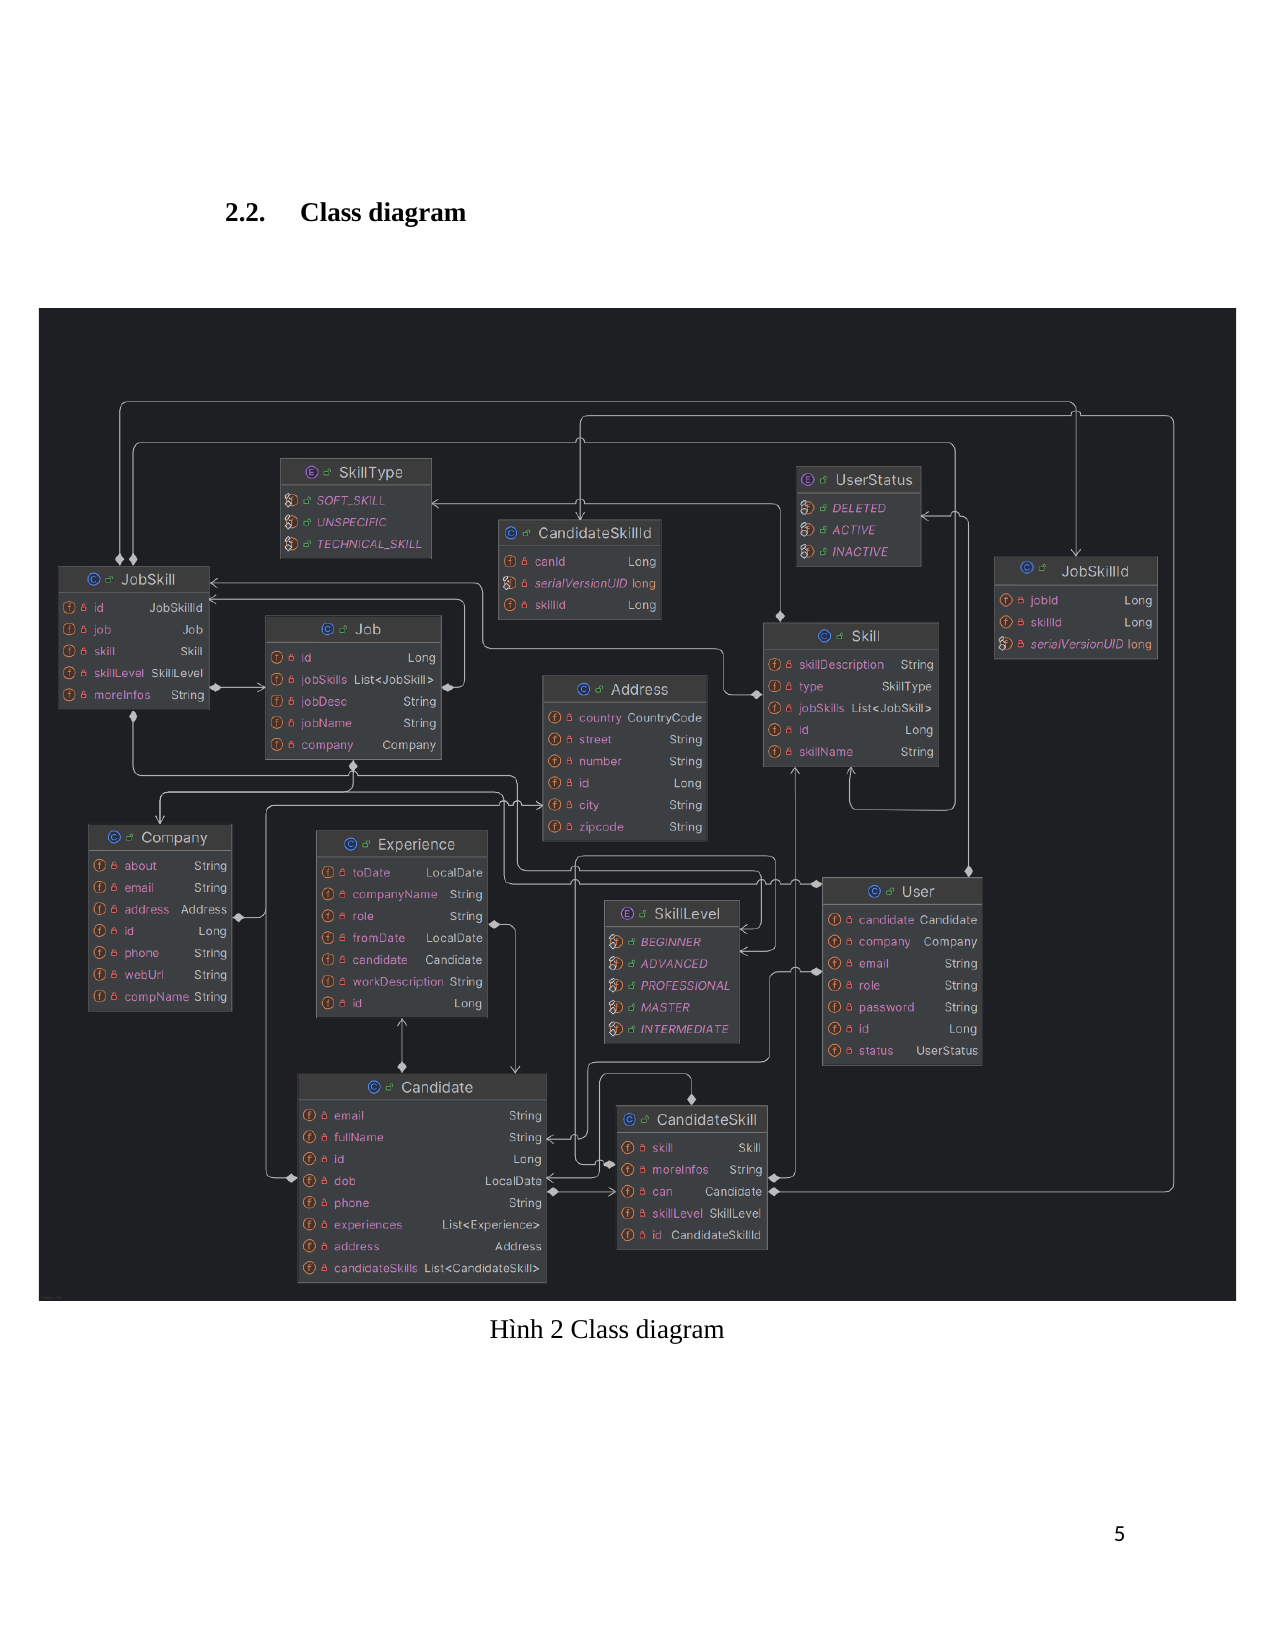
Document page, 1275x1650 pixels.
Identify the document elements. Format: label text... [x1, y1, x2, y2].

picture [38, 308, 1237, 1301]
list Class diagram [225, 196, 1125, 227]
